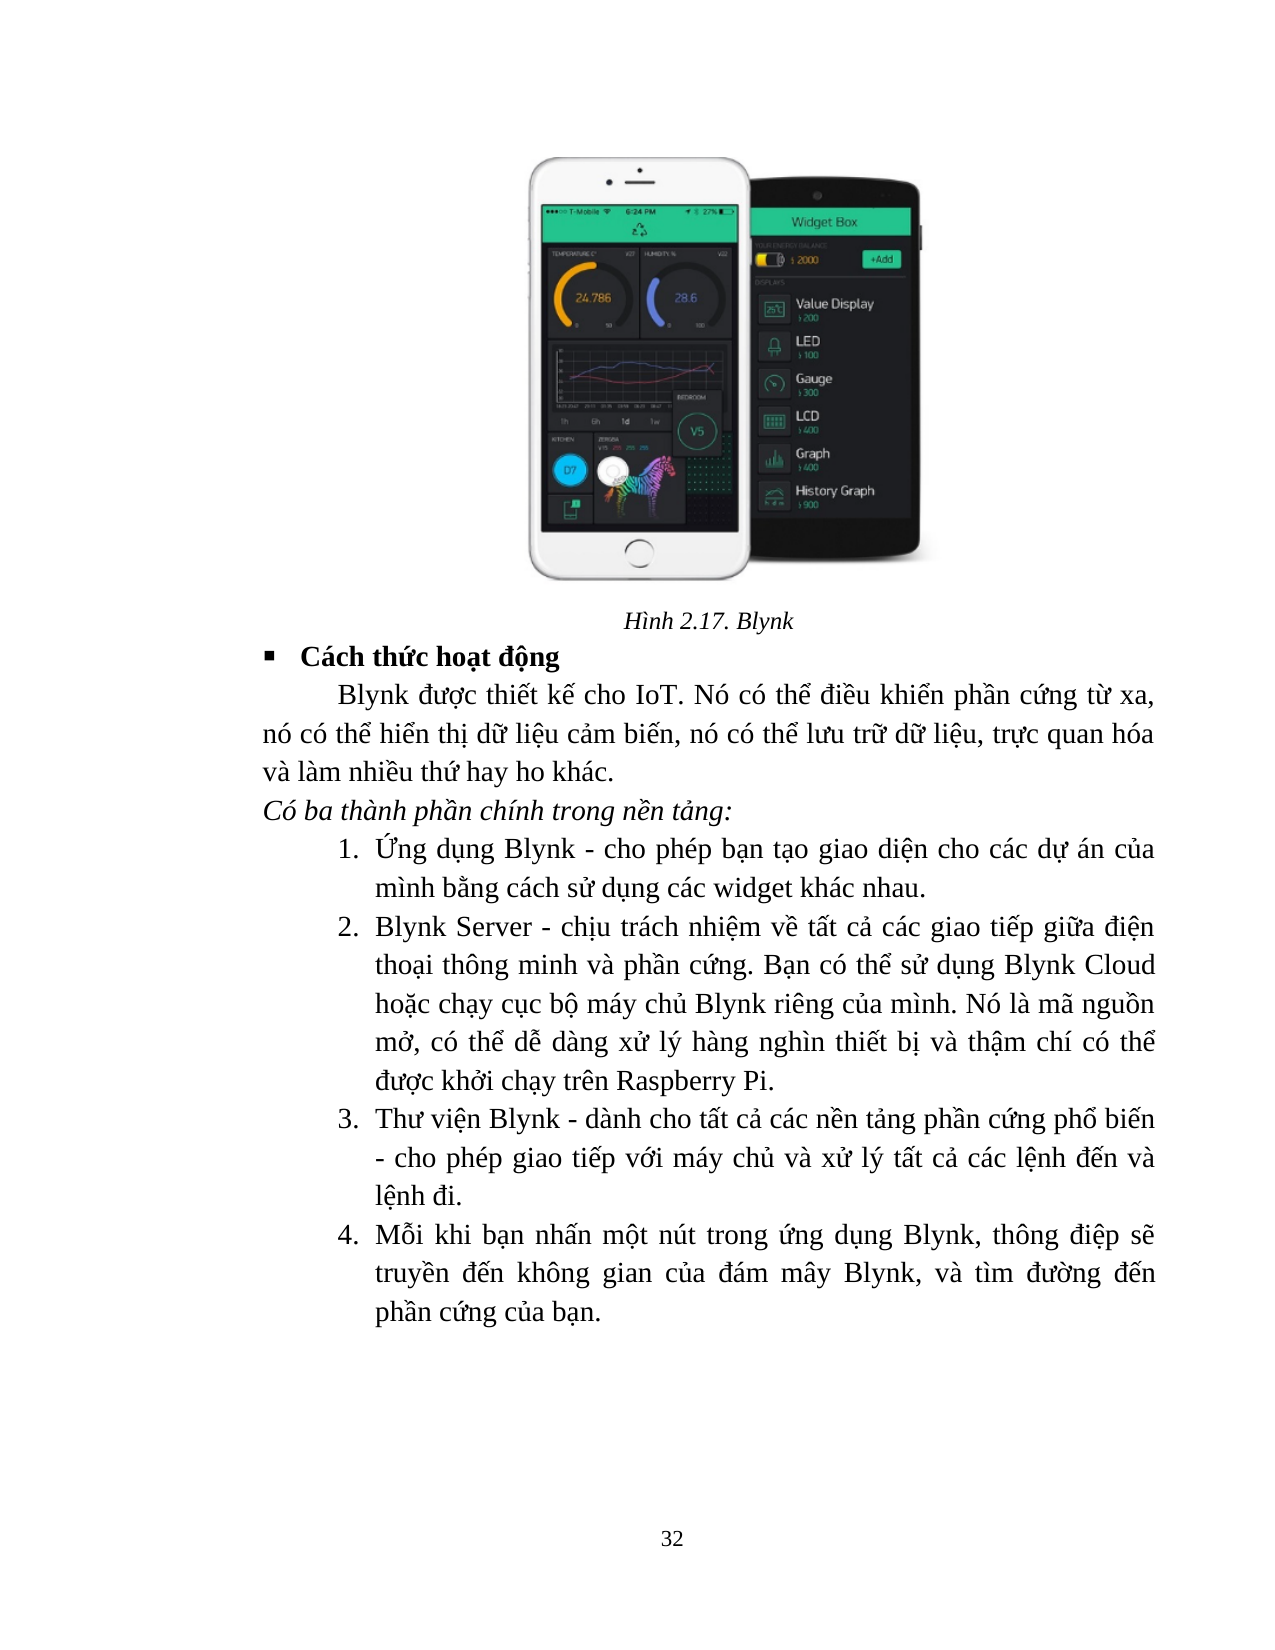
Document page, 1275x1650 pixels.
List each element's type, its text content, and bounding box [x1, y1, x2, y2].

picture [411, 157, 1008, 602]
list Mỗi khi bạn nhấn một nút trong ứng dụng Blynk, thông điệp sẽ truyền đến không gian của đám mây Blynk, và tìm đường đến phần cứng của bạn. [337, 1217, 1156, 1328]
list Cách thức hoạt động [262, 639, 1156, 672]
list Có ba thành phần chính trong nền tảng: [262, 793, 1156, 827]
text Blynk được thiết kế cho IoT. Nó có thể điều khiển phần cứng từ xa, nó có thể hiển thị dữ liệu cảm biến, nó có thể lưu trữ dữ liệu, trực quan hóa và làm nhiều thứ hay ho khác. [262, 677, 1156, 788]
list Ứng dụng Blynk - cho phép bạn tạo giao diện cho các dự án của mình bằng cách sử dụng các widget khác nhau. [337, 832, 1156, 904]
list Hình 2.17. Blynk [262, 606, 1156, 634]
list Blynk Server - chịu trách nhiệm về tất cả các giao tiếp giữa điện thoại thông minh và phần cứng. Bạn có thể sử dụng Blynk Cloud hoặc chạy cục bộ máy chủ Blynk riêng của mình. Nó là mã nguồn mở, có thể dễ dàng xử lý hàng nghìn thiết bị và thậm chí có thể được khởi chạy trên Raspberry Pi. [337, 909, 1156, 1096]
list Thư viện Blynk - dành cho tất cả các nền tảng phần cứng phổ biến - cho phép giao tiếp với máy chủ và xử lý tất cả các lệnh đến và lệnh đi. [337, 1101, 1156, 1212]
